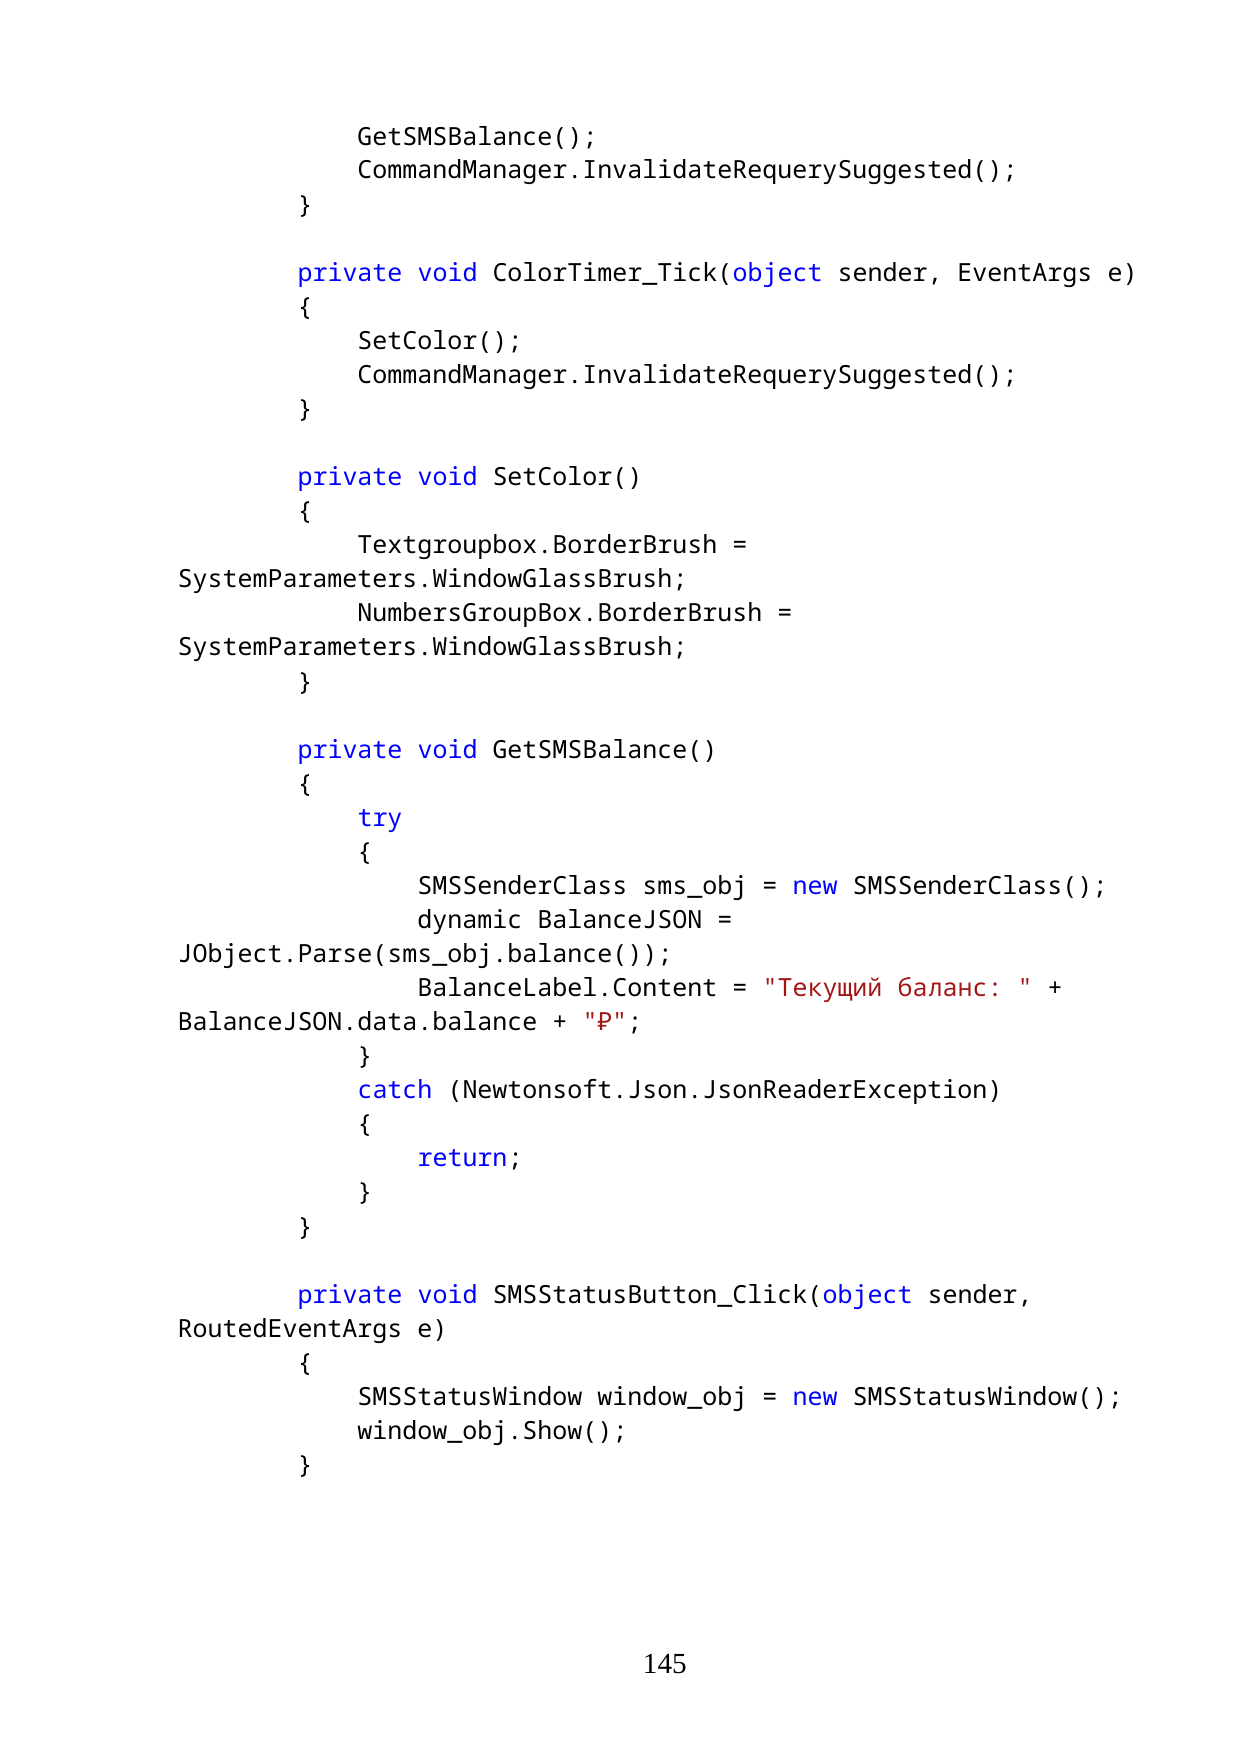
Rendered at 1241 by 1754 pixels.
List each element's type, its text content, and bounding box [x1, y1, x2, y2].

text SetColor(); [177, 322, 1152, 357]
text SMSStatusWindow window_obj = new SMSStatusWindow(); [177, 1378, 1152, 1412]
text SMSSenderClass sms_obj = new SMSSenderClass(); [177, 867, 1152, 902]
text } [177, 1208, 1152, 1242]
text { [177, 765, 1152, 799]
text { [177, 1344, 1152, 1378]
text return; [177, 1140, 1152, 1174]
text NumbersGroupBox.BorderBrush = SystemParameters.WindowGlassBrush; [177, 595, 1152, 663]
text window_obj.Show(); [177, 1412, 1152, 1447]
text try [177, 799, 1152, 833]
text dynamic BalanceJSON = JObject.Parse(sms_obj.balance()); [177, 902, 1152, 970]
text { [177, 1106, 1152, 1140]
text private void SetColor() [177, 459, 1152, 493]
text private void GetSMSBalance() [177, 731, 1152, 765]
text private void ColorTimer_Tick(object sender, EventArgs e) [177, 254, 1152, 288]
text Textgroupbox.BorderBrush = SystemParameters.WindowGlassBrush; [177, 527, 1152, 595]
text private void SMSStatusButton_Click(object sender, RoutedEventArgs e) [177, 1276, 1152, 1344]
text { [177, 493, 1152, 527]
text } [177, 663, 1152, 697]
text } [177, 1038, 1152, 1072]
text CommandManager.InvalidateRequerySuggested(); [177, 152, 1152, 186]
text } [177, 1447, 1152, 1481]
text } [177, 186, 1152, 220]
text GetSMSBalance(); [177, 118, 1152, 152]
text { [177, 833, 1152, 867]
text CommandManager.InvalidateRequerySuggested(); [177, 357, 1152, 391]
text } [177, 391, 1152, 425]
text BalanceLabel.Content = "Текущий баланс: " + BalanceJSON.data.balance + "₽"; [177, 970, 1152, 1038]
text { [177, 288, 1152, 322]
text catch (Newtonsoft.Json.JsonReaderException) [177, 1072, 1152, 1106]
text } [177, 1174, 1152, 1208]
